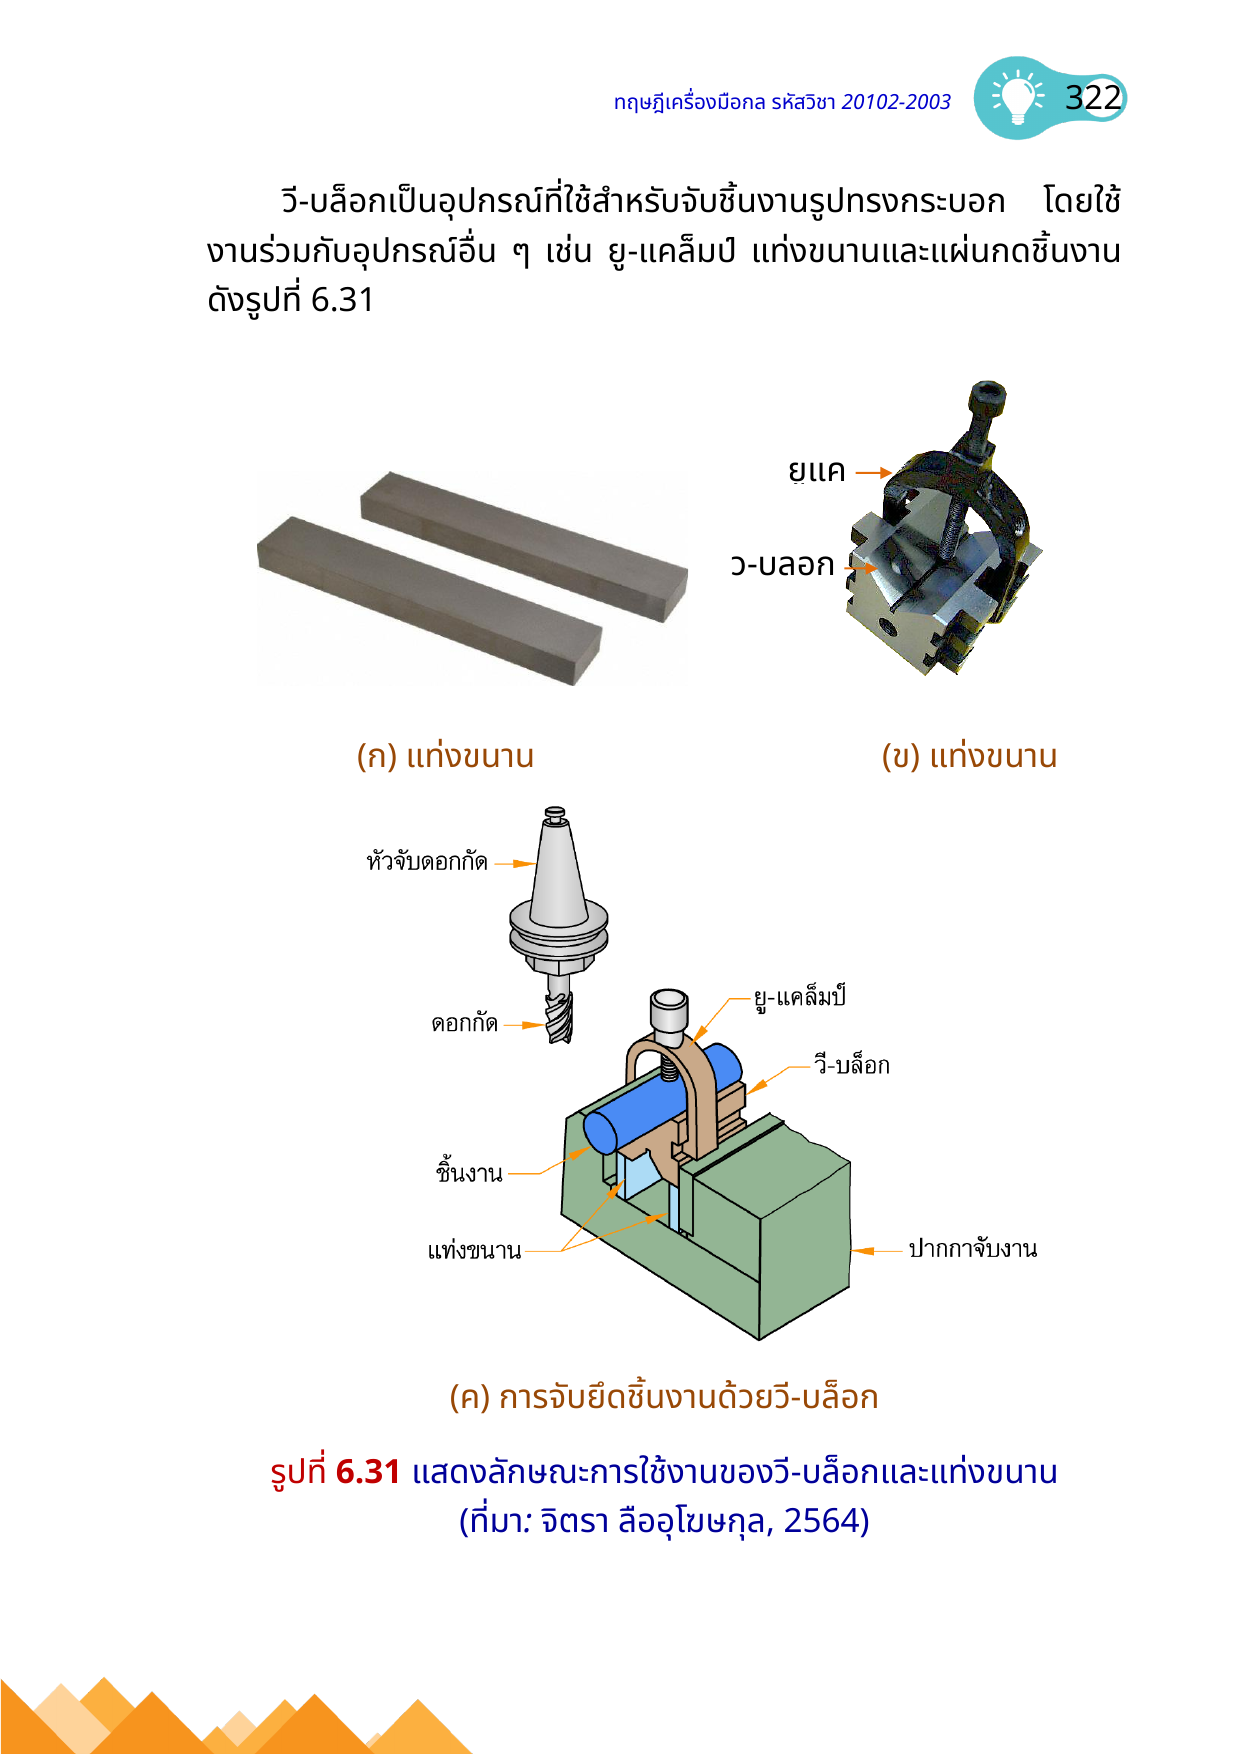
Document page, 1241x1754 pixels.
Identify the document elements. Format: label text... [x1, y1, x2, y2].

picture [227, 23, 1164, 146]
text (ค) การจับยึดชิ้นงานด้วยวี-บล็อก [207, 1373, 1122, 1422]
text (ที่มา: จิตรา ลืออุโฆษกุล, 2564) [207, 1497, 1122, 1546]
picture [826, 370, 1072, 686]
text วี-บล็อกเป็นอุปกรณ์ที่ใช้สำหรับจับชิ้นงานรูปทรงกระบอก โดยใช้งานร่วมกับอุปกรณ์อื่น ๆ เช่น ยู-แคล็มป์ แท่งขนานและแผ่นกดชิ้นงาน ดังรูปที่ 6.31 [207, 177, 1122, 325]
text (ก) แท่งขนาน (ข) แท่งขนาน [282, 731, 1122, 781]
picture [0, 1556, 1239, 1754]
picture [257, 471, 689, 686]
picture [366, 806, 1038, 1351]
text รูปที่ 6.31 แสดงลักษณะการใช้งานของวี-บล็อกและแท่งขนาน [207, 1448, 1122, 1497]
